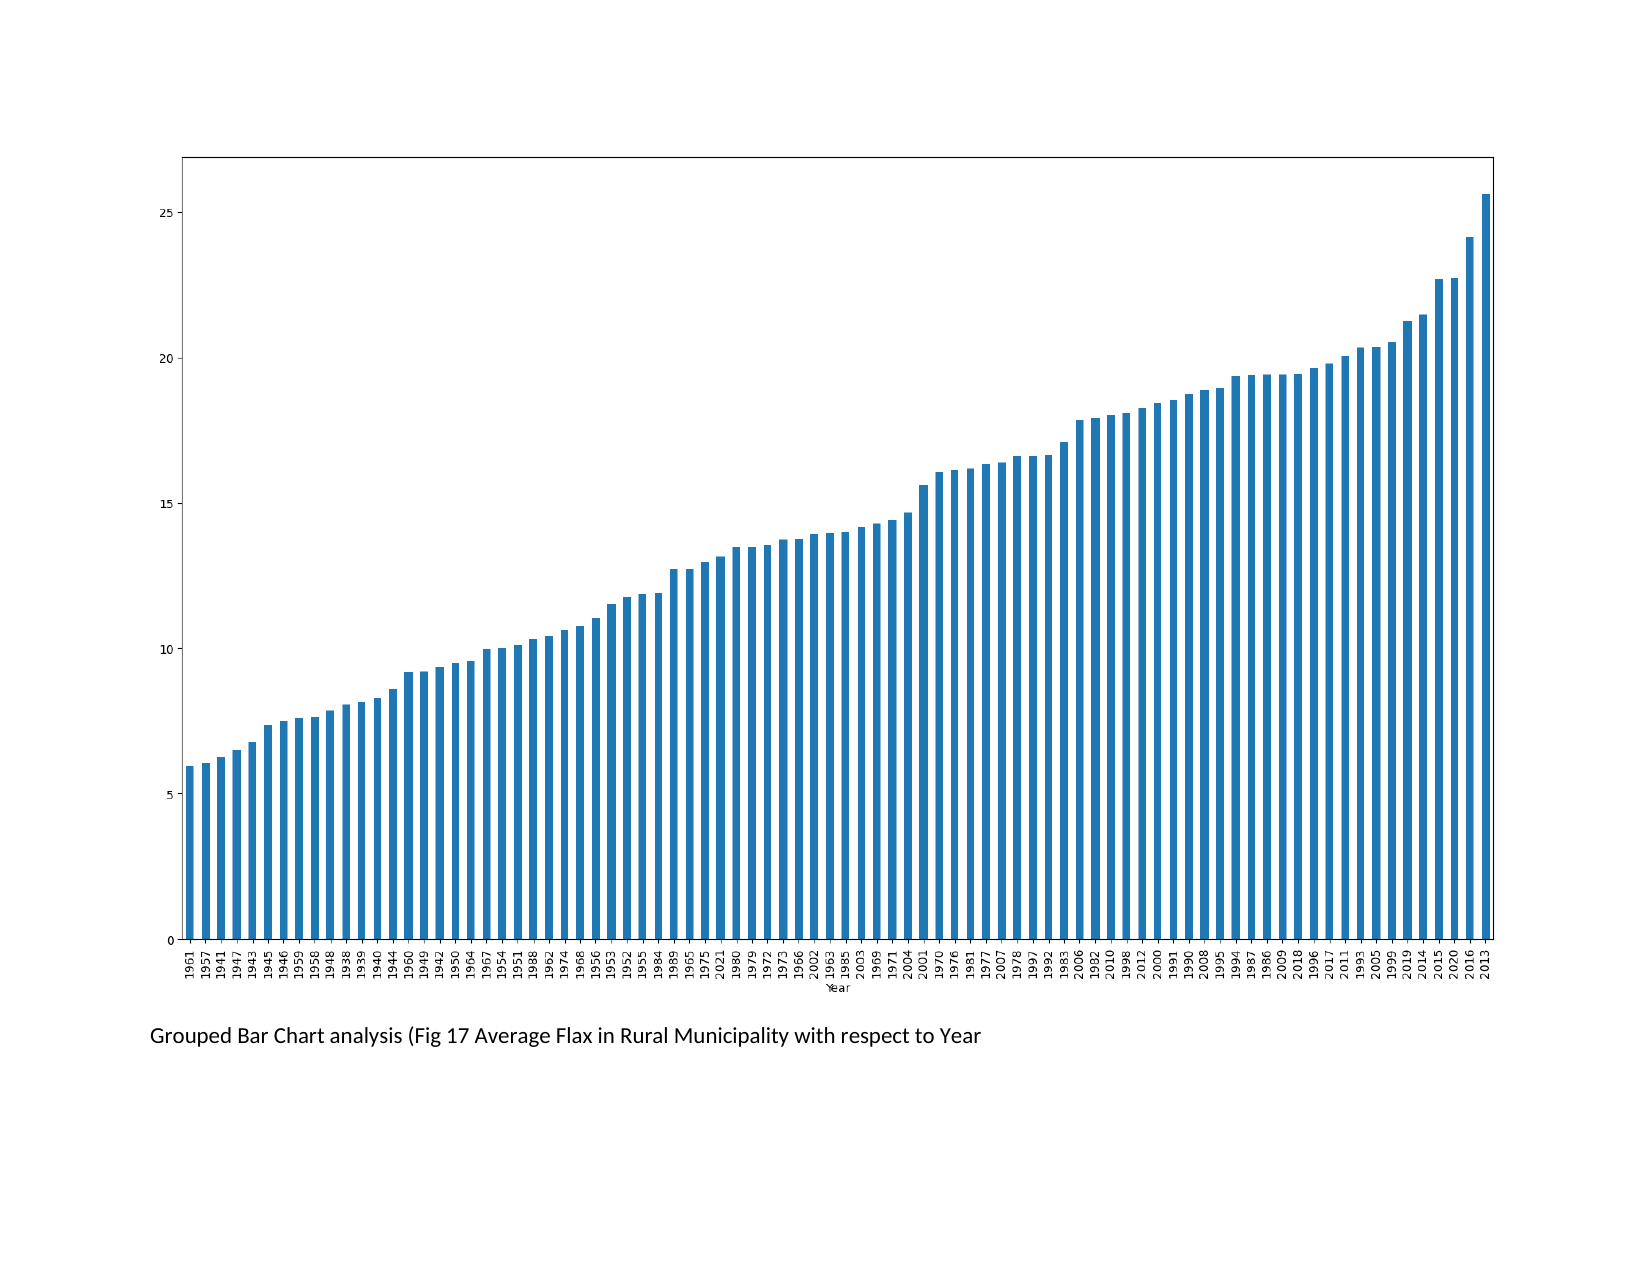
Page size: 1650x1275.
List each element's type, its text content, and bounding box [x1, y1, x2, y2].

text Grouped Bar Chart analysis (Fig 17 Average Flax in Rural Municipality with respect to Year [150, 1021, 1500, 1049]
picture [150, 150, 1500, 1002]
